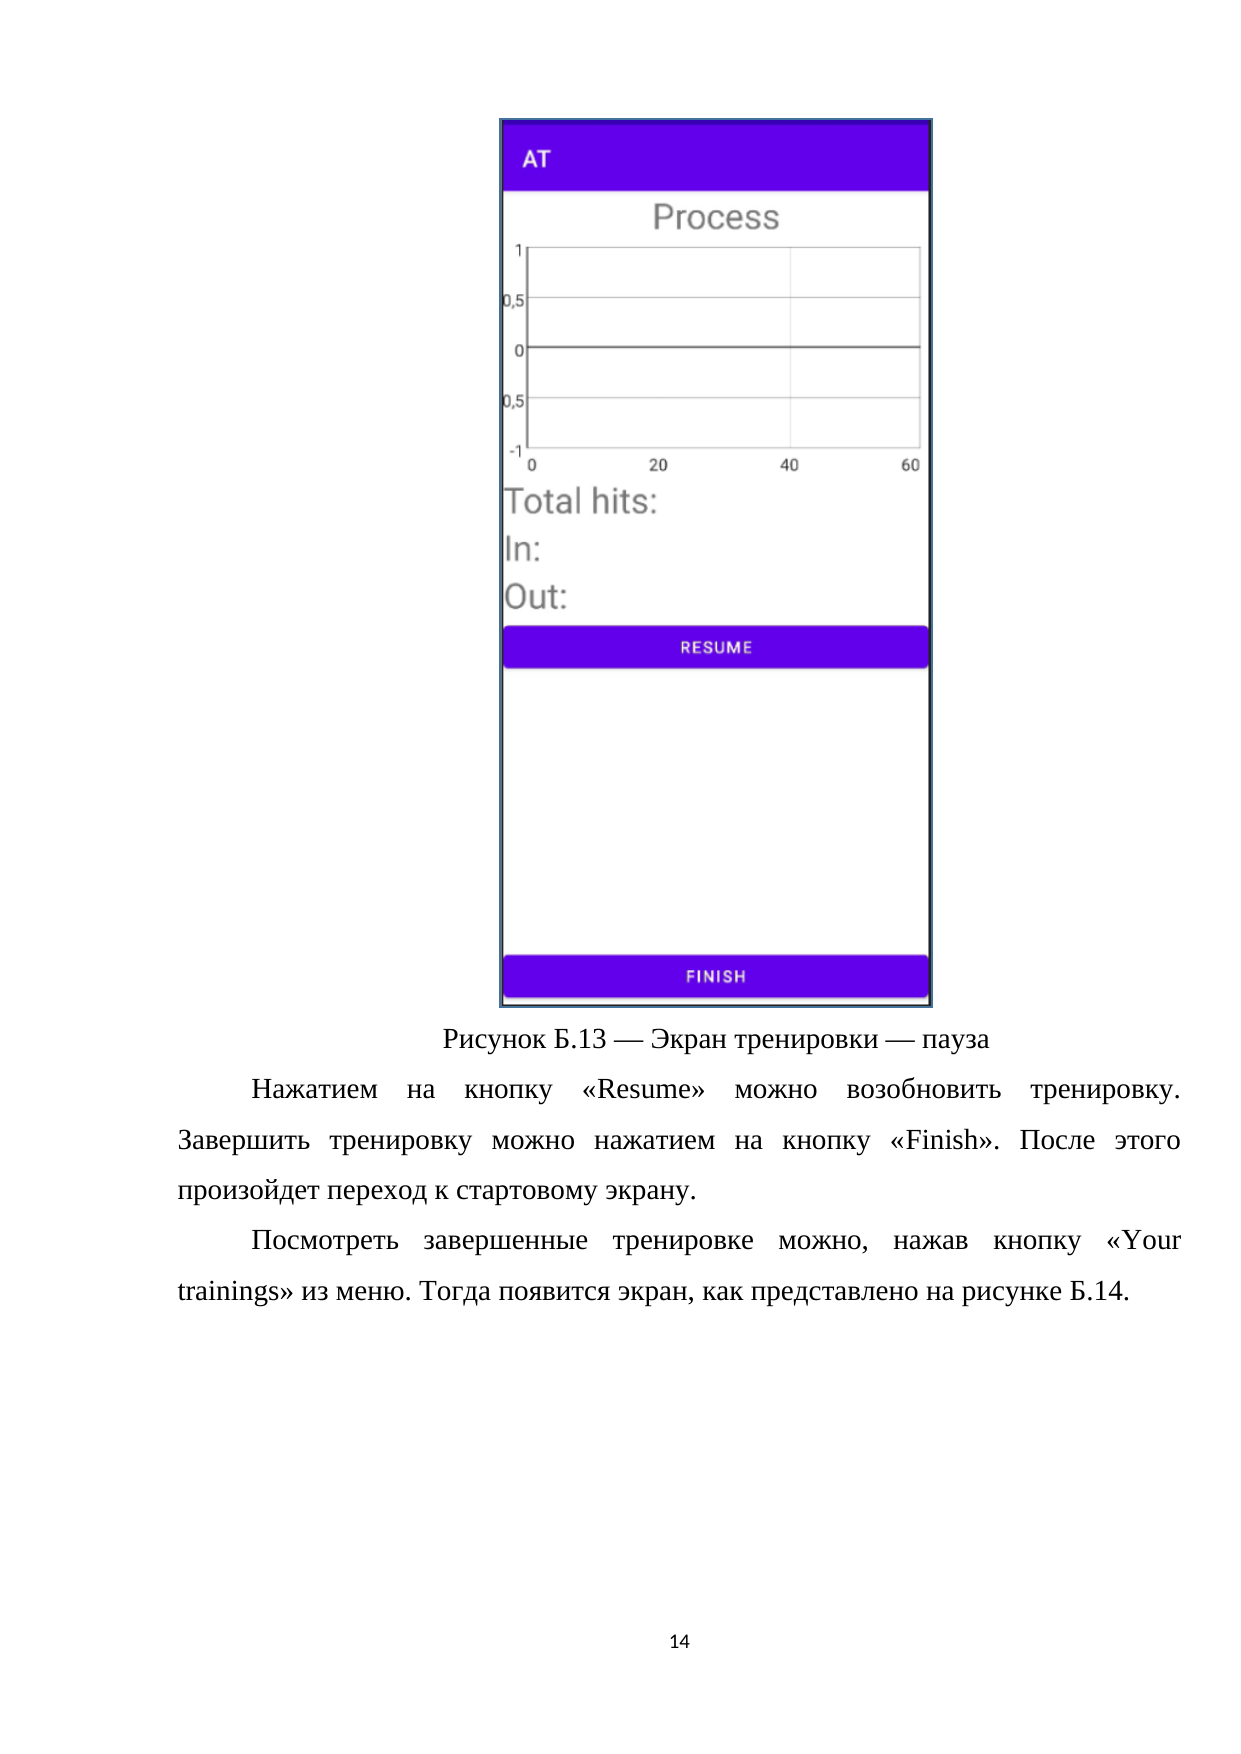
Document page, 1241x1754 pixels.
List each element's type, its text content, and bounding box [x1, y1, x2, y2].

text Посмотреть завершенные тренировке можно, нажав кнопку «Your trainings» из меню. Тогда появится экран, как представлено на рисунке Б.14. [177, 1222, 1181, 1306]
picture [501, 120, 931, 1006]
text Рисунок Б.13 — Экран тренировки — пауза [177, 1021, 1181, 1055]
text Нажатием на кнопку «Resume» можно возобновить тренировку. Завершить тренировку можно нажатием на кнопку «Finish». После этого произойдет переход к стартовому экрану. [177, 1072, 1181, 1206]
